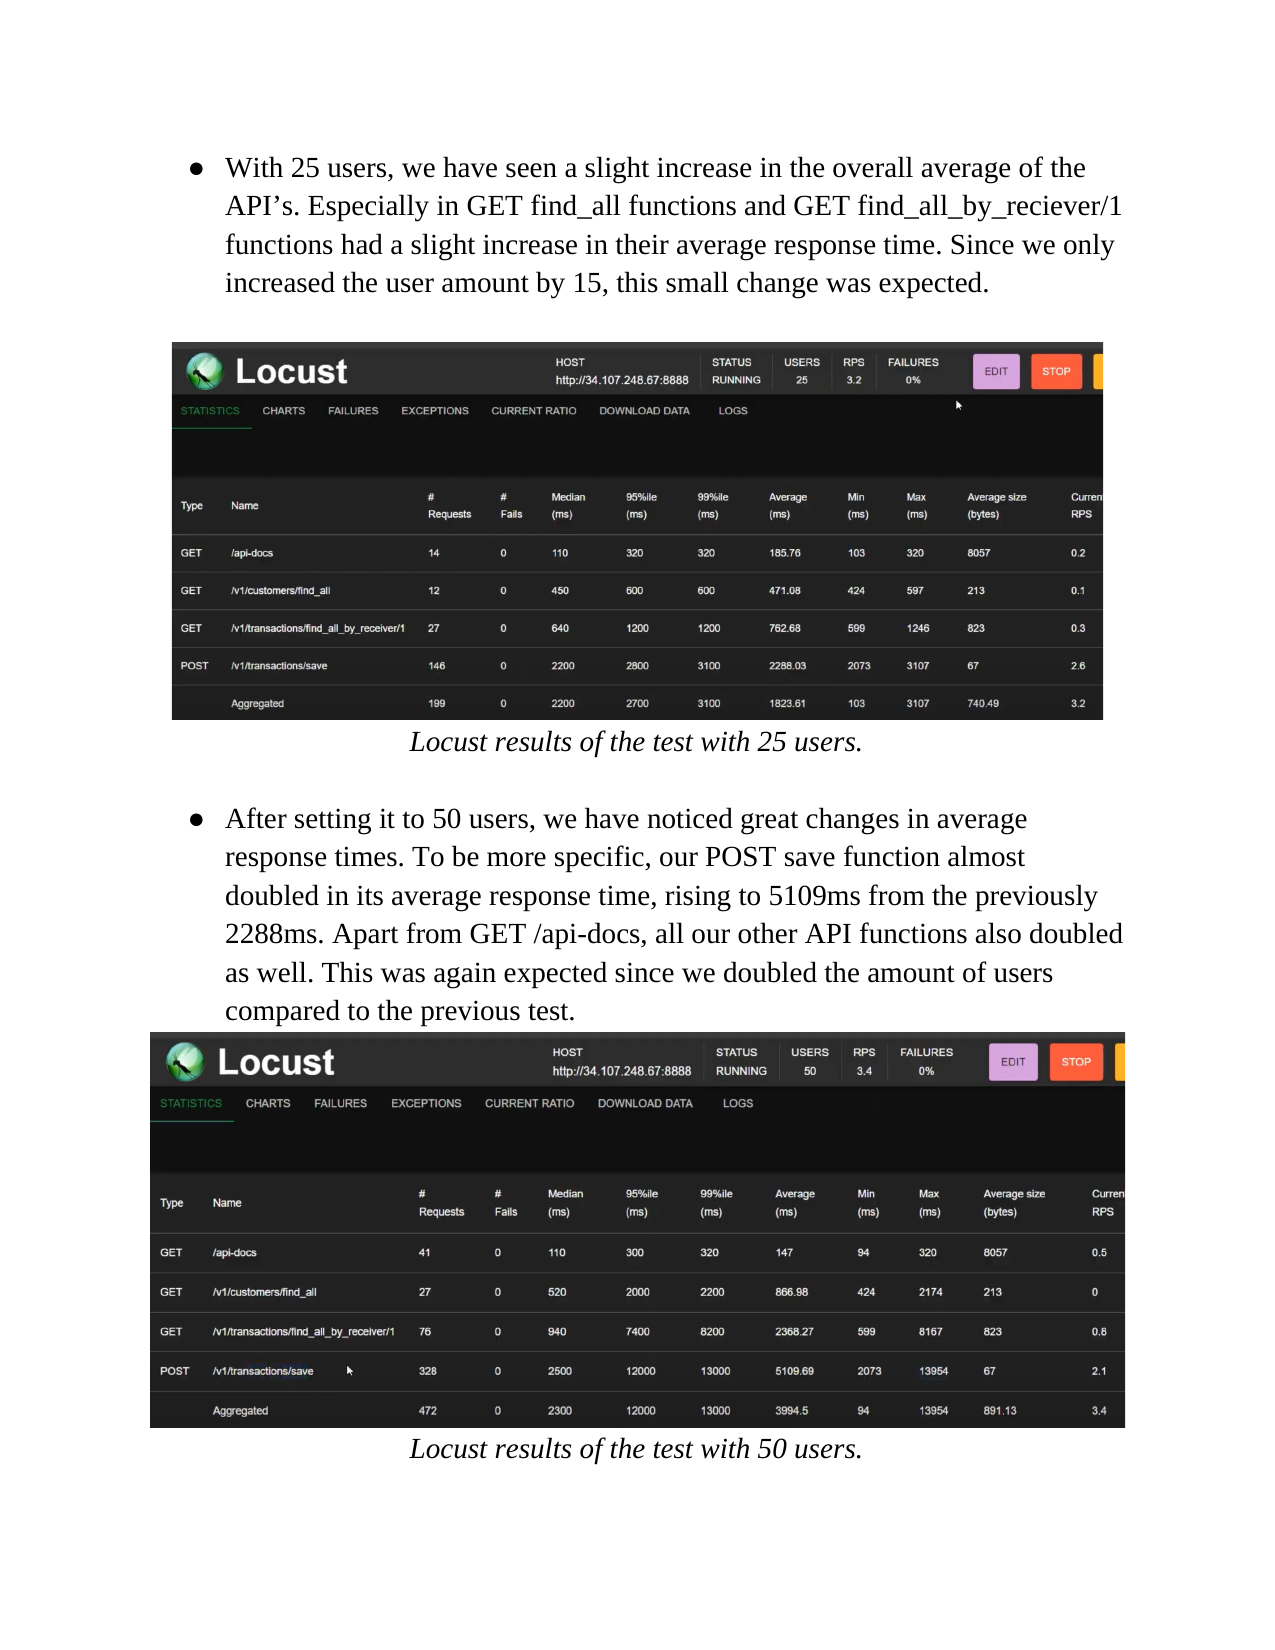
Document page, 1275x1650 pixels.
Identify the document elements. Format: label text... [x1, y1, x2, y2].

text Locust results of the test with 25 users. [150, 724, 1125, 757]
picture [171, 342, 1104, 720]
text Locust results of the test with 50 users. [150, 1432, 1125, 1465]
list With 25 users, we have seen a slight increase in the overall average of the API’s. Especially in GET find_all functions and GET find_all_by_reciever/1 functions had a slight increase in their average response time. Since we only increased the user amount by 15, this small change was expected. [187, 150, 1125, 299]
picture [150, 1032, 1125, 1428]
list After setting it to 50 users, we have noticed great changes in average response times. To be more specific, our POST save function almost doubled in its average response time, rising to 5109ms from the previously 2288ms. Apart from GET /api-docs, all our other API functions also doubled as well. This was again expected since we doubled the amount of users compared to the previous test. [187, 801, 1125, 1027]
